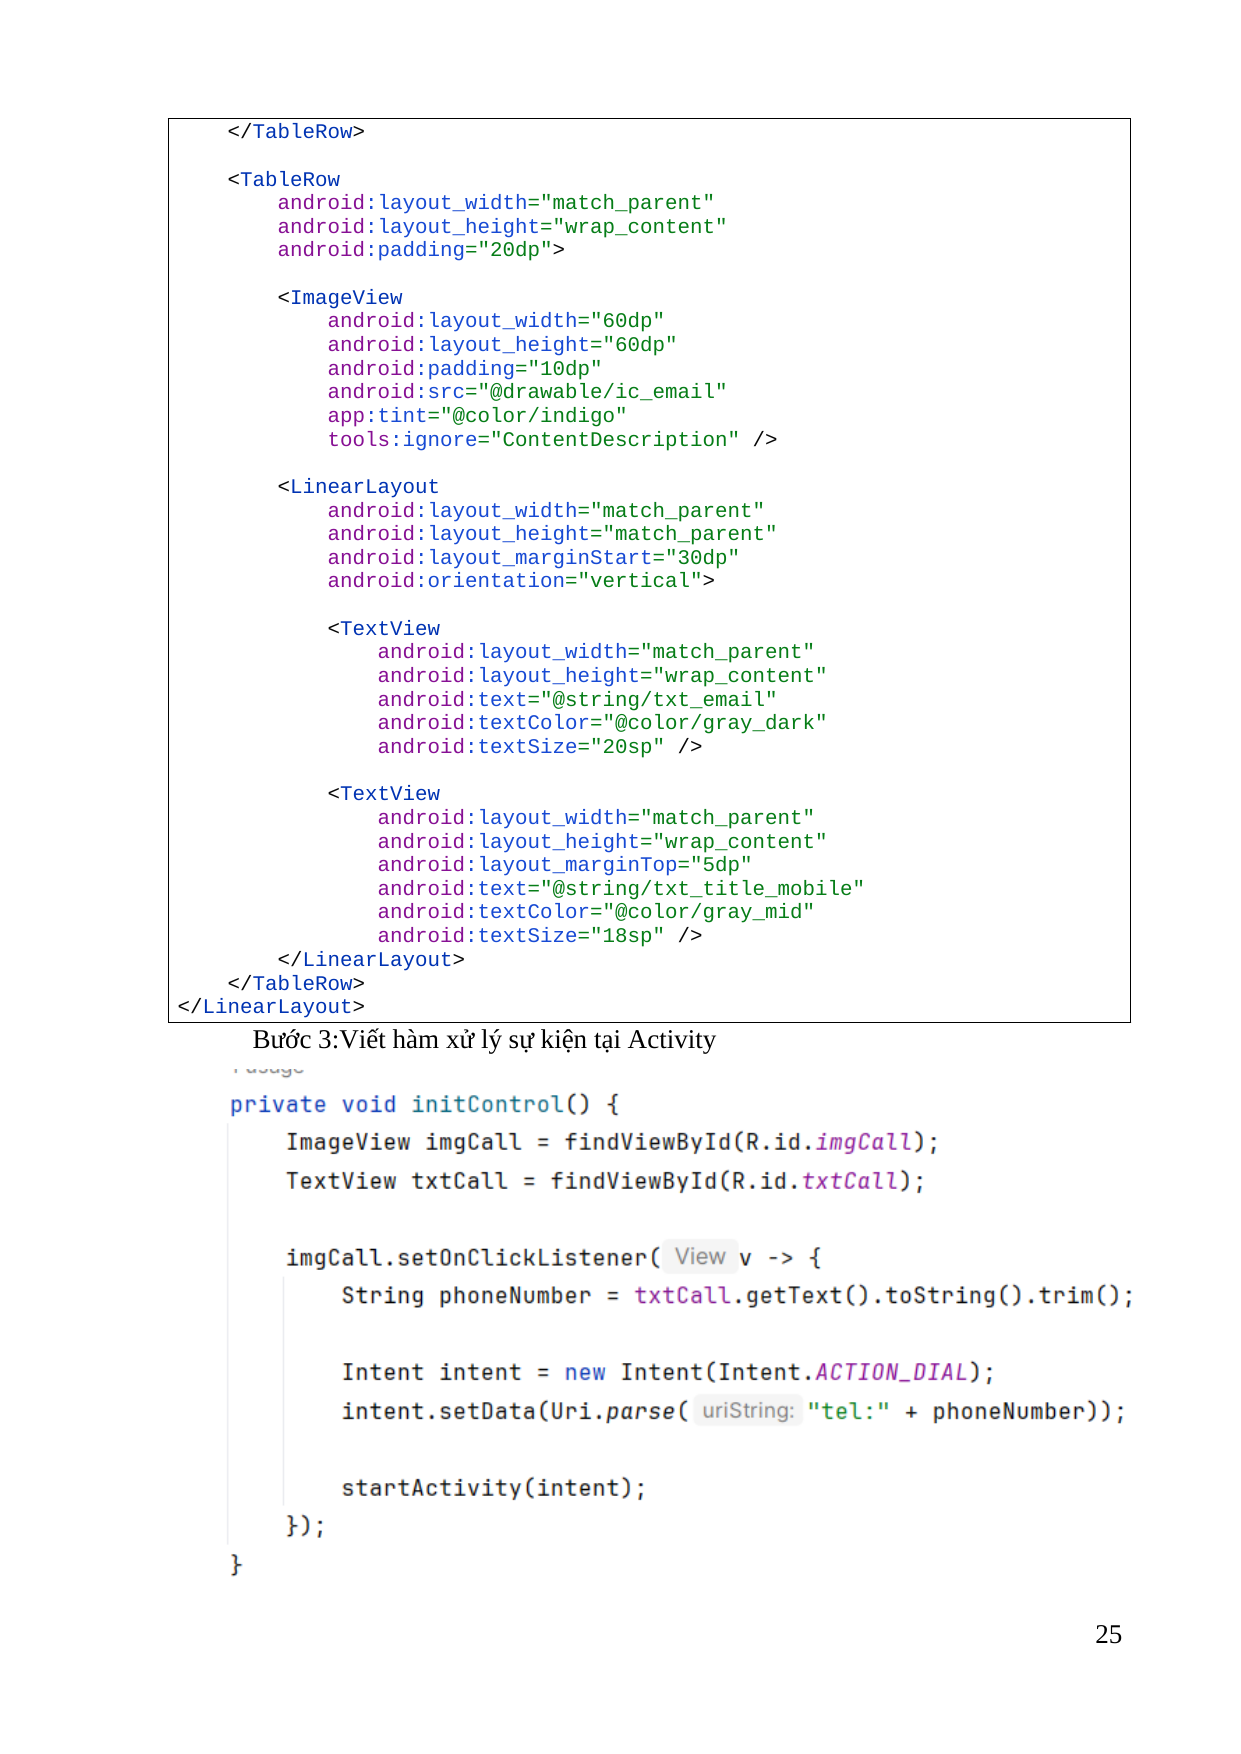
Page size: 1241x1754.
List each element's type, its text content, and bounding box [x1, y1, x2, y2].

picture [177, 1069, 1153, 1602]
text Bước 3:Viết hàm xử lý sự kiện tại Activity [177, 1023, 1122, 1054]
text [169, 119, 1130, 1022]
